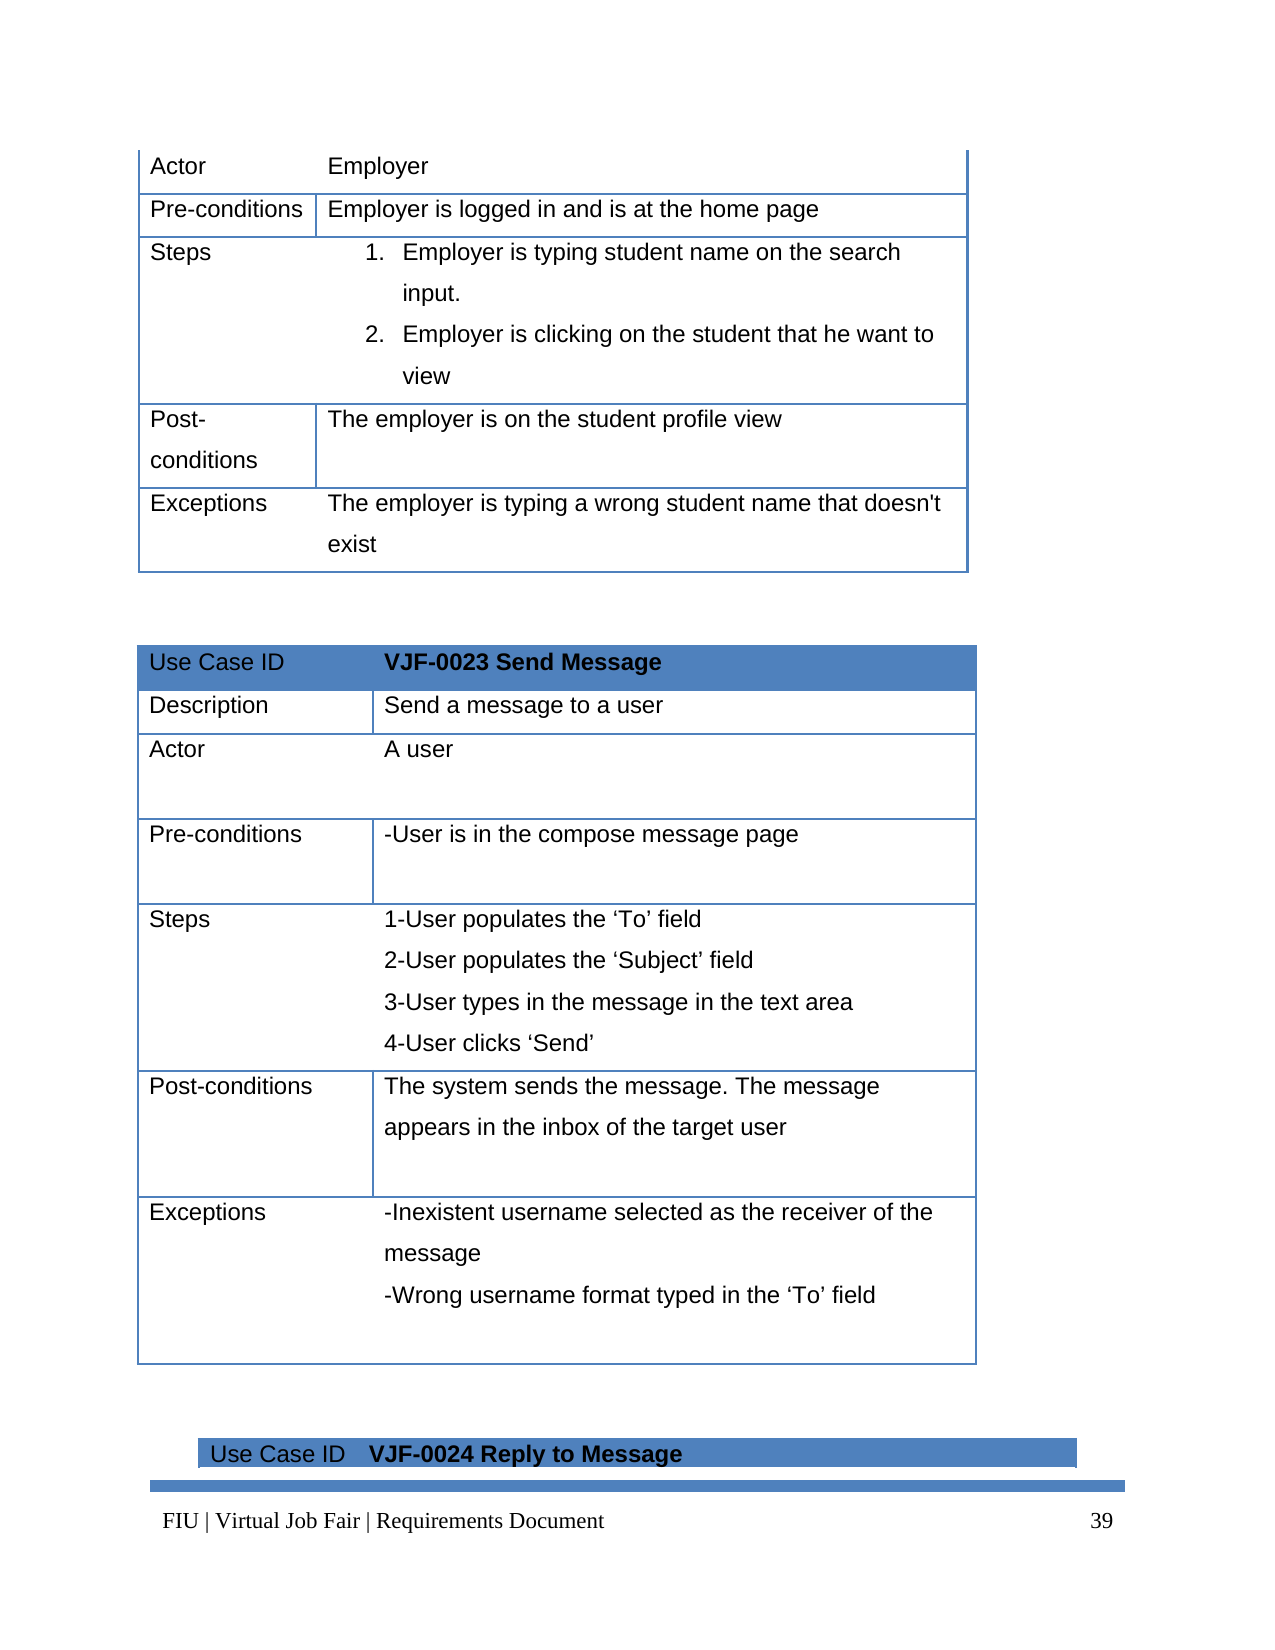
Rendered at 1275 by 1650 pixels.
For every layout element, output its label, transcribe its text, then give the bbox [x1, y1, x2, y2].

table_cell The employer is on the student profile view [317, 405, 966, 487]
table_cell Post-conditions [139, 1072, 372, 1196]
table_cell Description [139, 691, 372, 733]
table_header Use Case ID [139, 648, 373, 689]
table_cell Employer [316, 150, 966, 193]
table_cell Pre-conditions [139, 820, 372, 903]
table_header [357, 1440, 1075, 1467]
table_cell Exceptions [139, 1198, 373, 1363]
table_cell Actor [140, 150, 316, 193]
table_cell Employer is typing student name on the search input. Employer is clicking on the student that he want to view [316, 238, 966, 402]
table_cell Send a message to a user [374, 691, 975, 733]
table_cell Employer is logged in and is at the home page [317, 195, 966, 236]
table_cell A user [373, 735, 975, 818]
table_header Use Case ID [200, 1440, 357, 1467]
table_cell The system sends the message. The message appears in the inbox of the target user [374, 1072, 975, 1196]
table_cell -Inexistent username selected as the receiver of the message -Wrong username format typed in the ‘To’ field [373, 1198, 975, 1363]
table_cell 1-User populates the ‘To’ field 2-User populates the ‘Subject’ field 3-User types in the message in the text area 4-User clicks ‘Send’ [373, 905, 975, 1070]
table_cell Actor [139, 735, 373, 818]
table_cell The employer is typing a wrong student name that doesn't exist [316, 489, 966, 571]
table_cell -User is in the compose message page [374, 820, 975, 903]
table_cell Steps [139, 905, 373, 1070]
table_cell Post-conditions [140, 405, 315, 487]
table_cell Pre-conditions [140, 195, 315, 236]
table_cell Exceptions [140, 489, 316, 571]
table_cell Steps [140, 238, 316, 402]
table_header VJF-0023 Send Message [373, 648, 975, 689]
